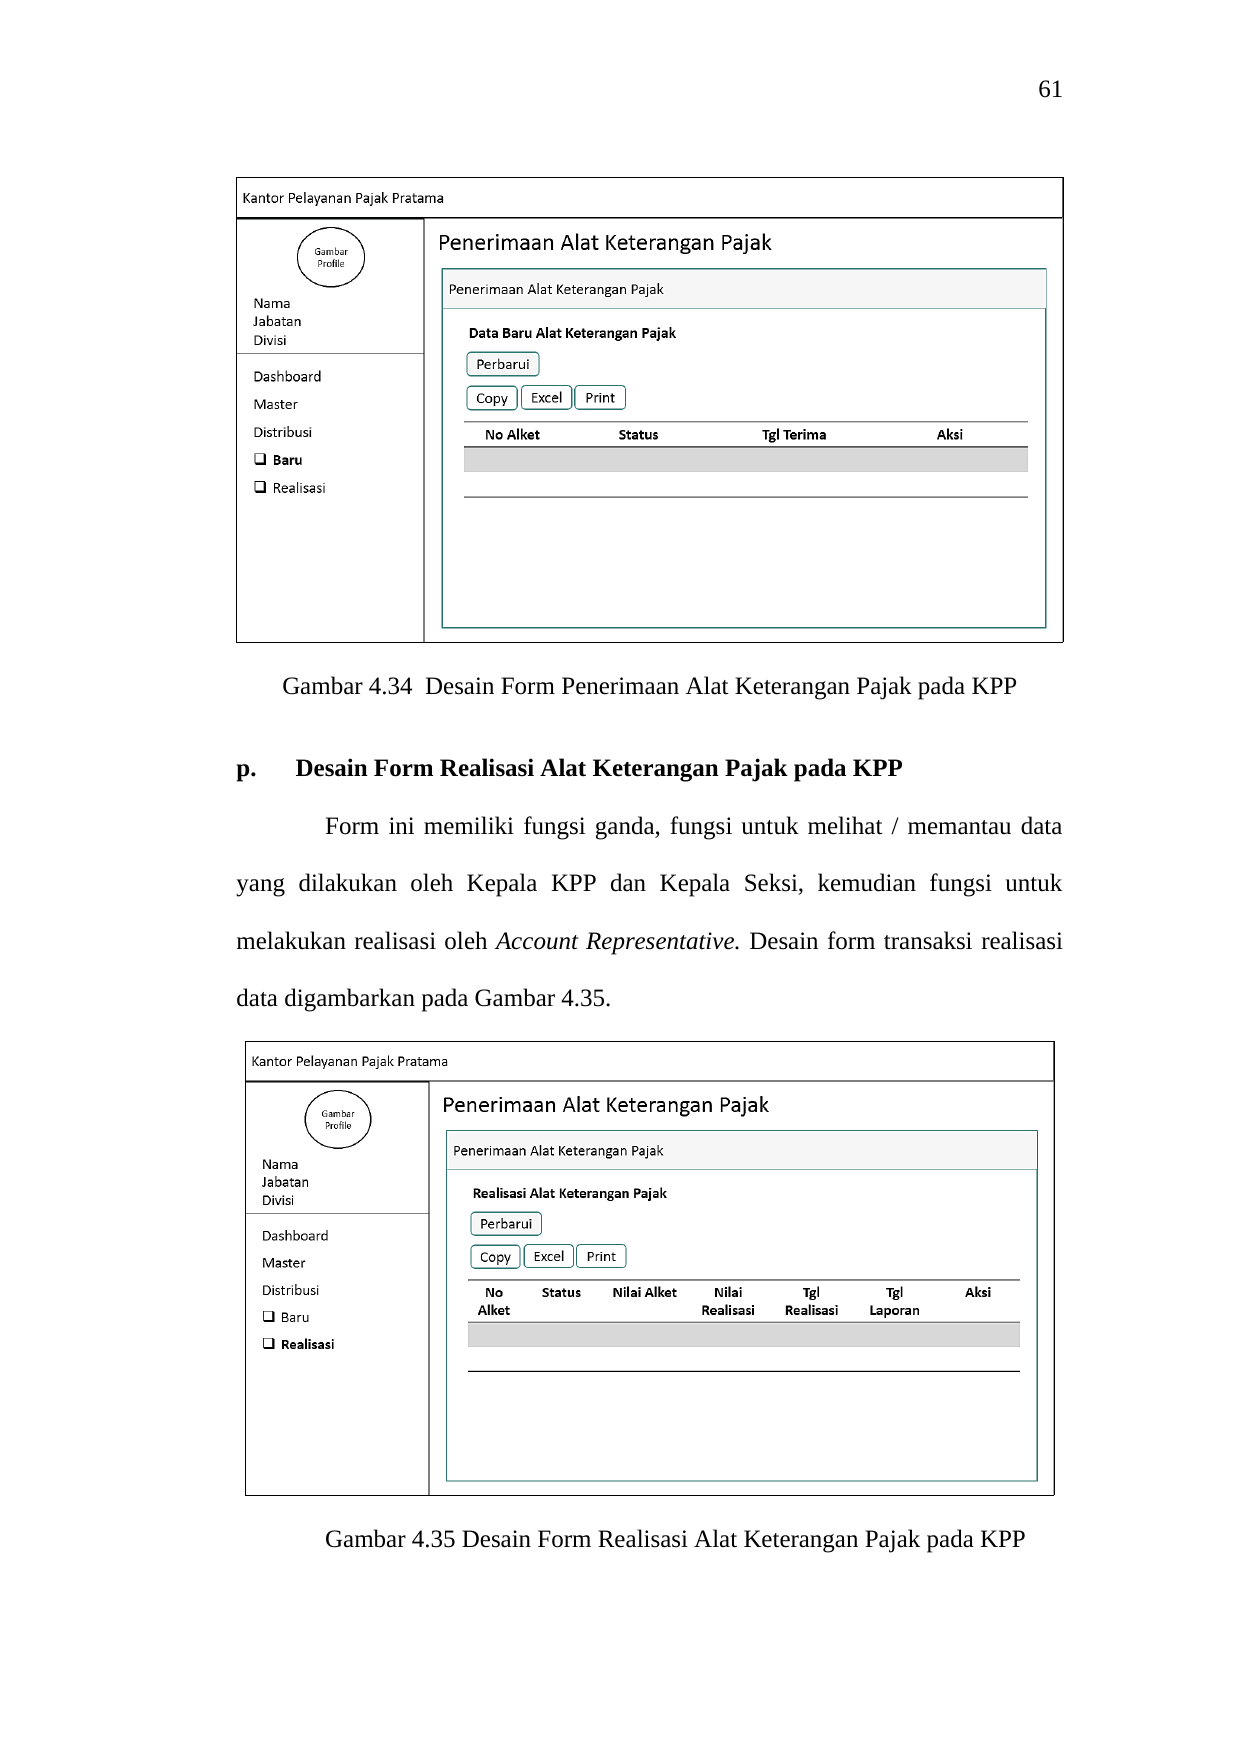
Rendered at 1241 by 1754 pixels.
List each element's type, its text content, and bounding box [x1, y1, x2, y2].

list Desain Form Realisasi Alat Keterangan Pajak pada KPP [236, 753, 1063, 782]
picture [246, 1042, 1054, 1495]
text Gambar 4.35 Desain Form Realisasi Alat Keterangan Pajak pada KPP [236, 1524, 1063, 1553]
text Form ini memiliki fungsi ganda, fungsi untuk melihat / memantau data yang dilakukan oleh Kepala KPP dan Kepala Seksi, kemudian fungsi untuk melakukan realisasi oleh Account Representative. Desain form transaksi realisasi data digambarkan pada Gambar 4.35. [236, 811, 1063, 1012]
picture [237, 178, 1063, 642]
text Gambar 4.34 Desain Form Penerimaan Alat Keterangan Pajak pada KPP [236, 671, 1063, 699]
